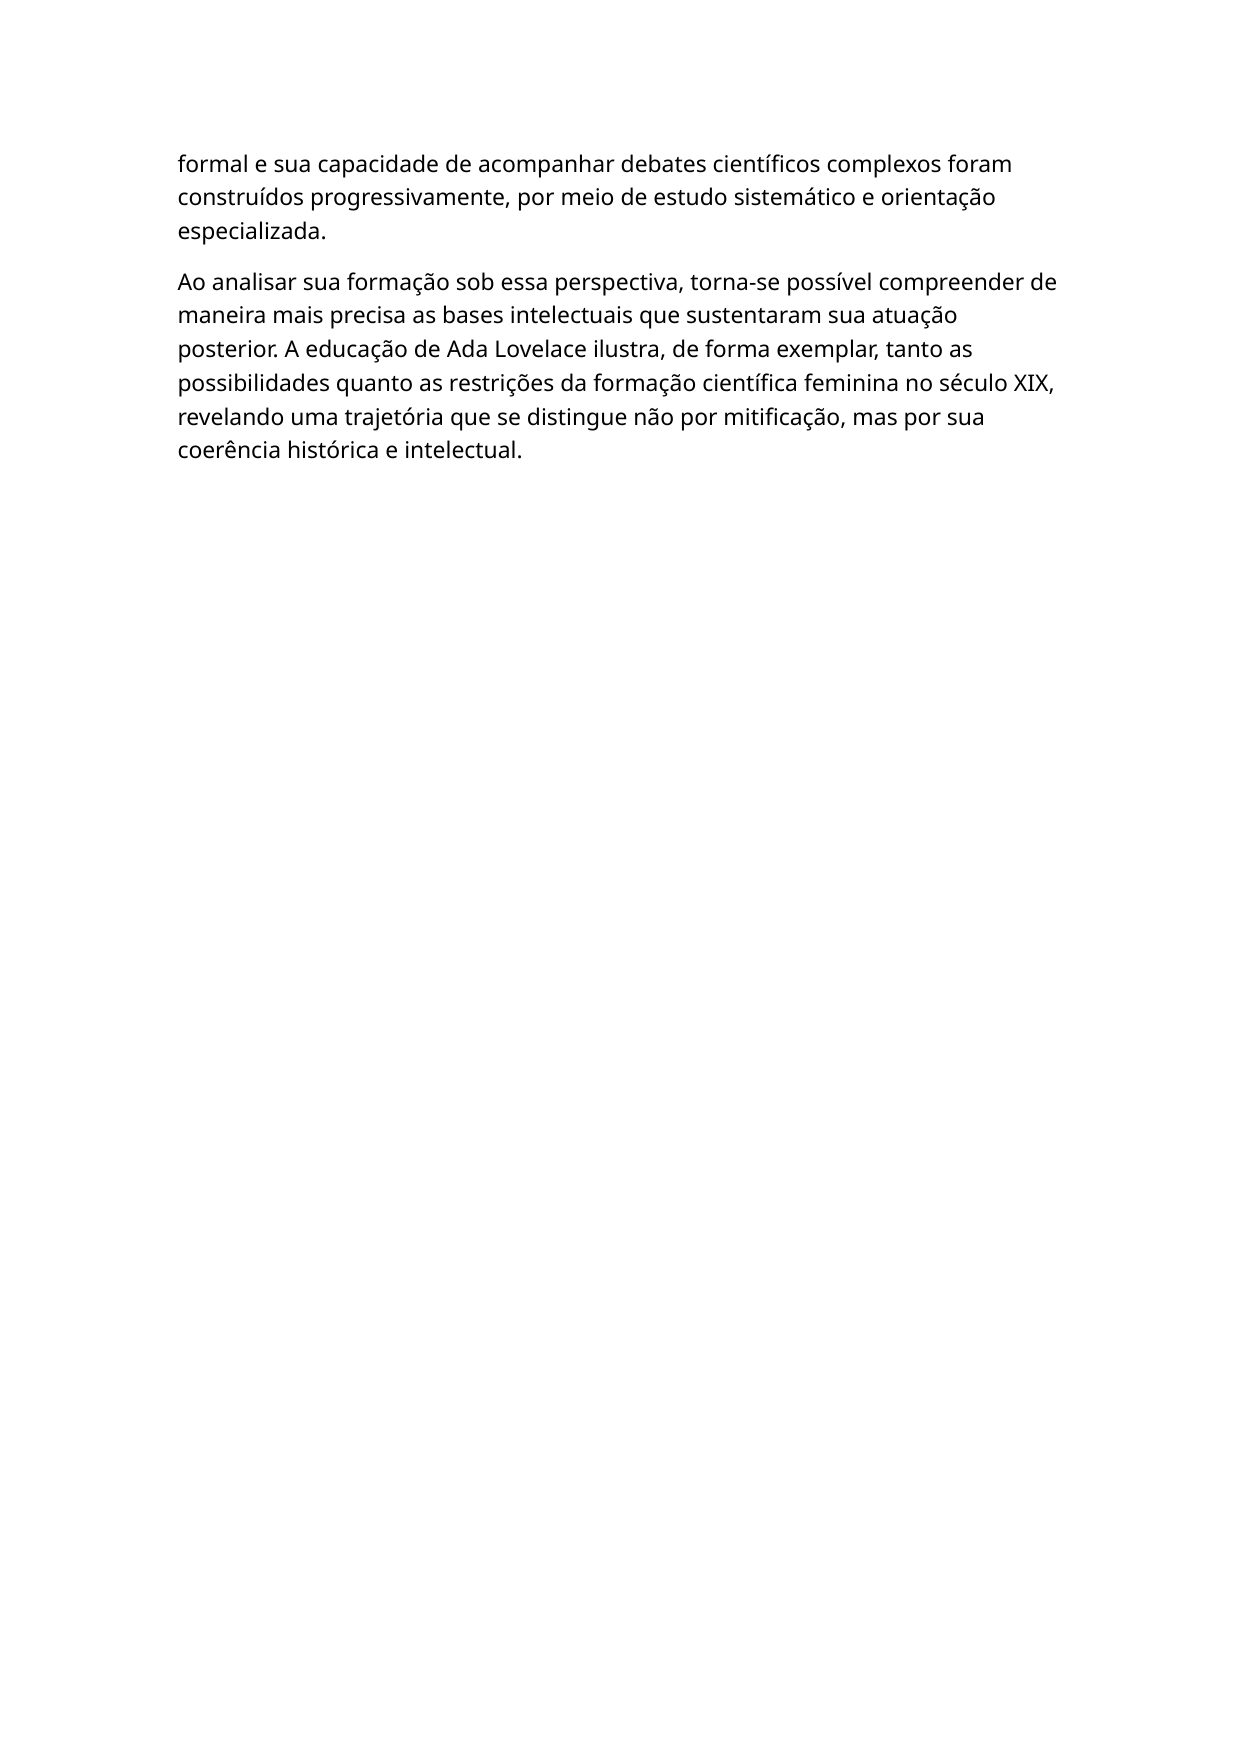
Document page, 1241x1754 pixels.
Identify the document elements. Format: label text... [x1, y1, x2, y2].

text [177, 148, 1063, 246]
text Ao analisar sua formação sob essa perspectiva, torna-se possível compreender de maneira mais precisa as bases intelectuais que sustentaram sua atuação posterior. A educação de Ada Lovelace ilustra, de forma exemplar, tanto as possibilidades quanto as restrições da formação científica feminina no século XIX, revelando uma trajetória que se distingue não por mitificação, mas por sua coerência histórica e intelectual. [177, 266, 1063, 466]
